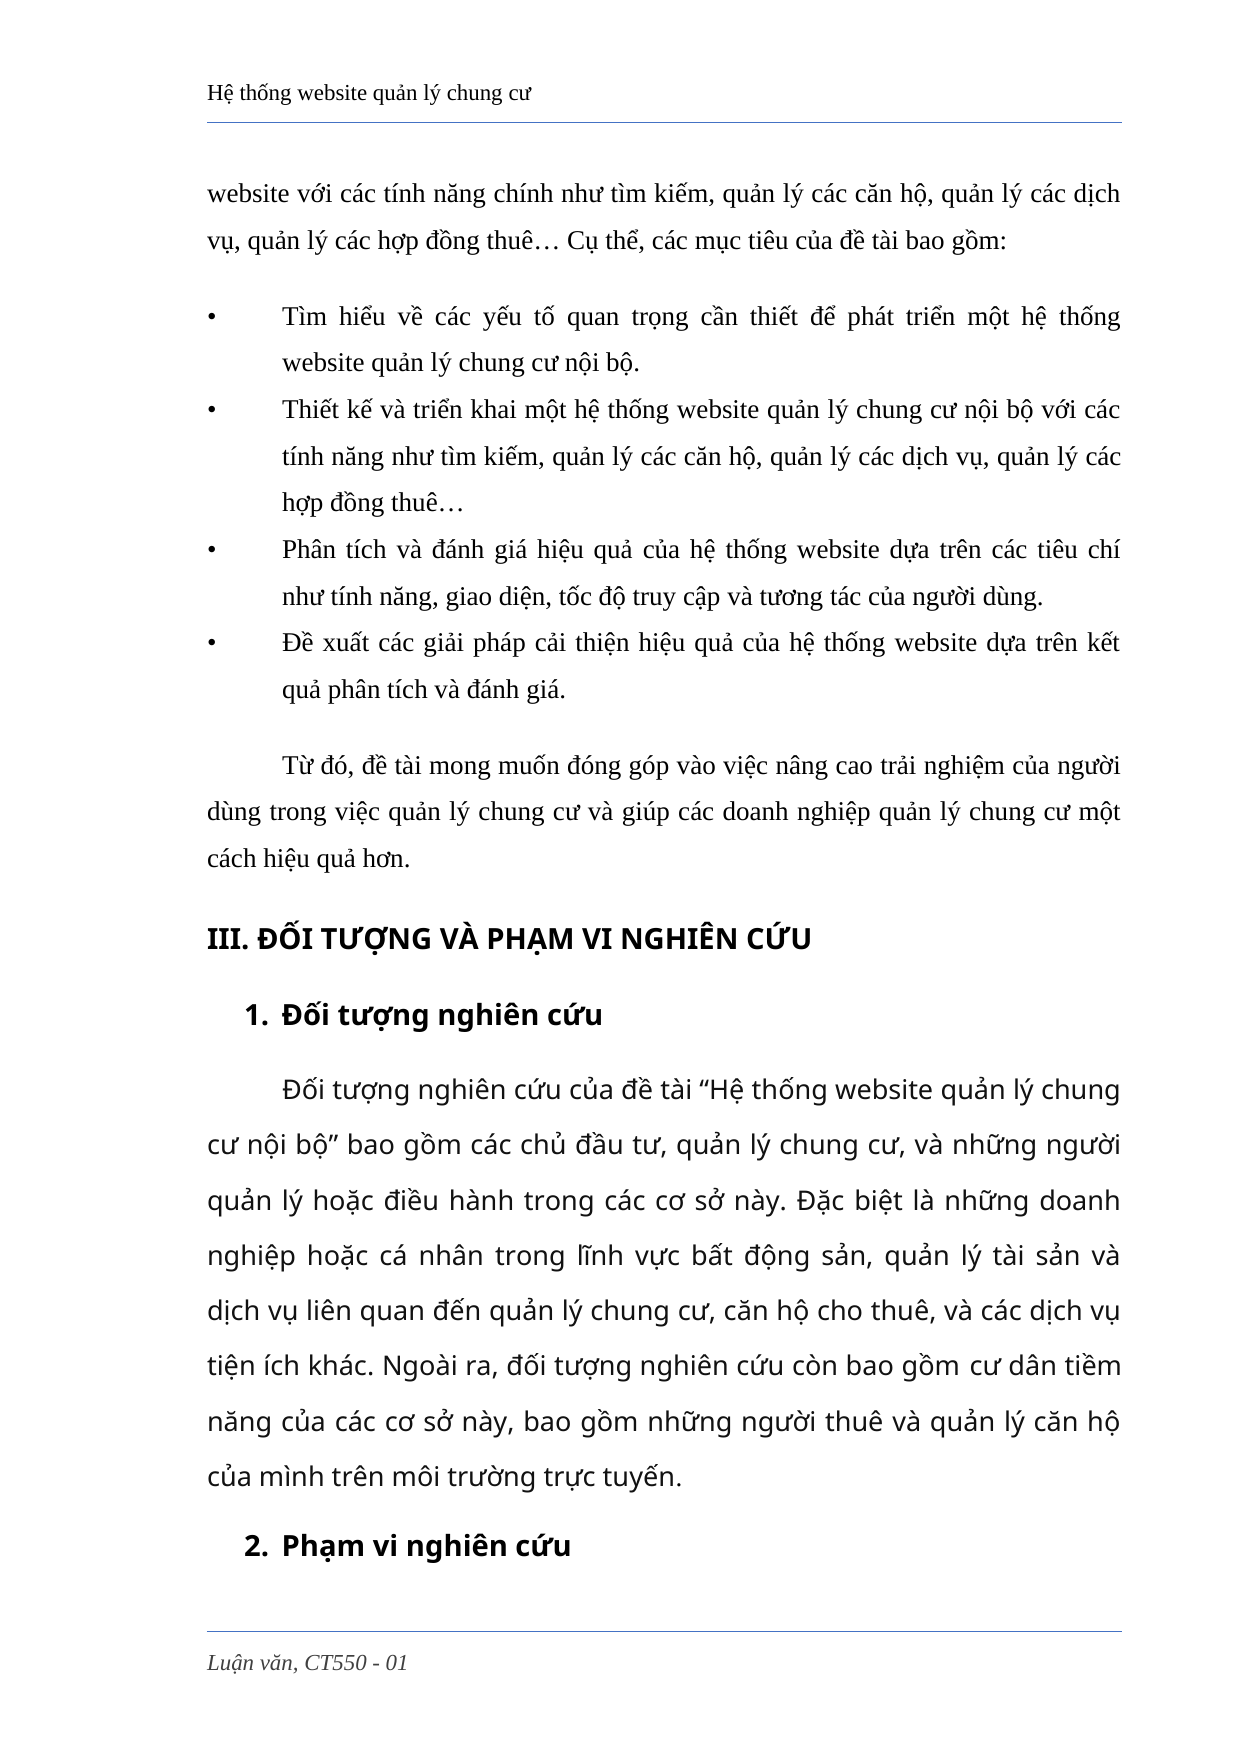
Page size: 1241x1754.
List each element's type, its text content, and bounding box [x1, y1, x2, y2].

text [207, 177, 1122, 255]
list Phân tích và đánh giá hiệu quả của hệ thống website dựa trên các tiêu chí như tính năng, giao diện, tốc độ truy cập và tương tác của người dùng. [207, 533, 1122, 611]
list Thiết kế và triển khai một hệ thống website quản lý chung cư nội bộ với các tính năng như tìm kiếm, quản lý các căn hộ, quản lý các dịch vụ, quản lý các hợp đồng thuê… [207, 393, 1122, 517]
subtitle Phạm vi nghiên cứu [244, 1525, 1122, 1565]
subtitle III. ĐỐI TƯỢNG VÀ PHẠM VI NGHIÊN CỨU [207, 918, 1122, 958]
list Tìm hiểu về các yếu tố quan trọng cần thiết để phát triển một hệ thống website quản lý chung cư nội bộ. [207, 300, 1122, 377]
text Đối tượng nghiên cứu của đề tài “Hệ thống website quản lý chung cư nội bộ” bao gồm các chủ đầu tư, quản lý chung cư, và những người quản lý hoặc điều hành trong các cơ sở này. Đặc biệt là những doanh nghiệp hoặc cá nhân trong lĩnh vực bất động sản, quản lý tài sản và dịch vụ liên quan đến quản lý chung cư, căn hộ cho thuê, và các dịch vụ tiện ích khác. Ngoài ra, đối tượng nghiên cứu còn bao gồm cư dân tiềm năng của các cơ sở này, bao gồm những người thuê và quản lý căn hộ của mình trên môi trường trực tuyến. [207, 1070, 1122, 1494]
list Đề xuất các giải pháp cải thiện hiệu quả của hệ thống website dựa trên kết quả phân tích và đánh giá. [207, 626, 1122, 704]
subtitle Đối tượng nghiên cứu [244, 994, 1122, 1034]
text Từ đó, đề tài mong muốn đóng góp vào việc nâng cao trải nghiệm của người dùng trong việc quản lý chung cư và giúp các doanh nghiệp quản lý chung cư một cách hiệu quả hơn. [207, 749, 1122, 873]
